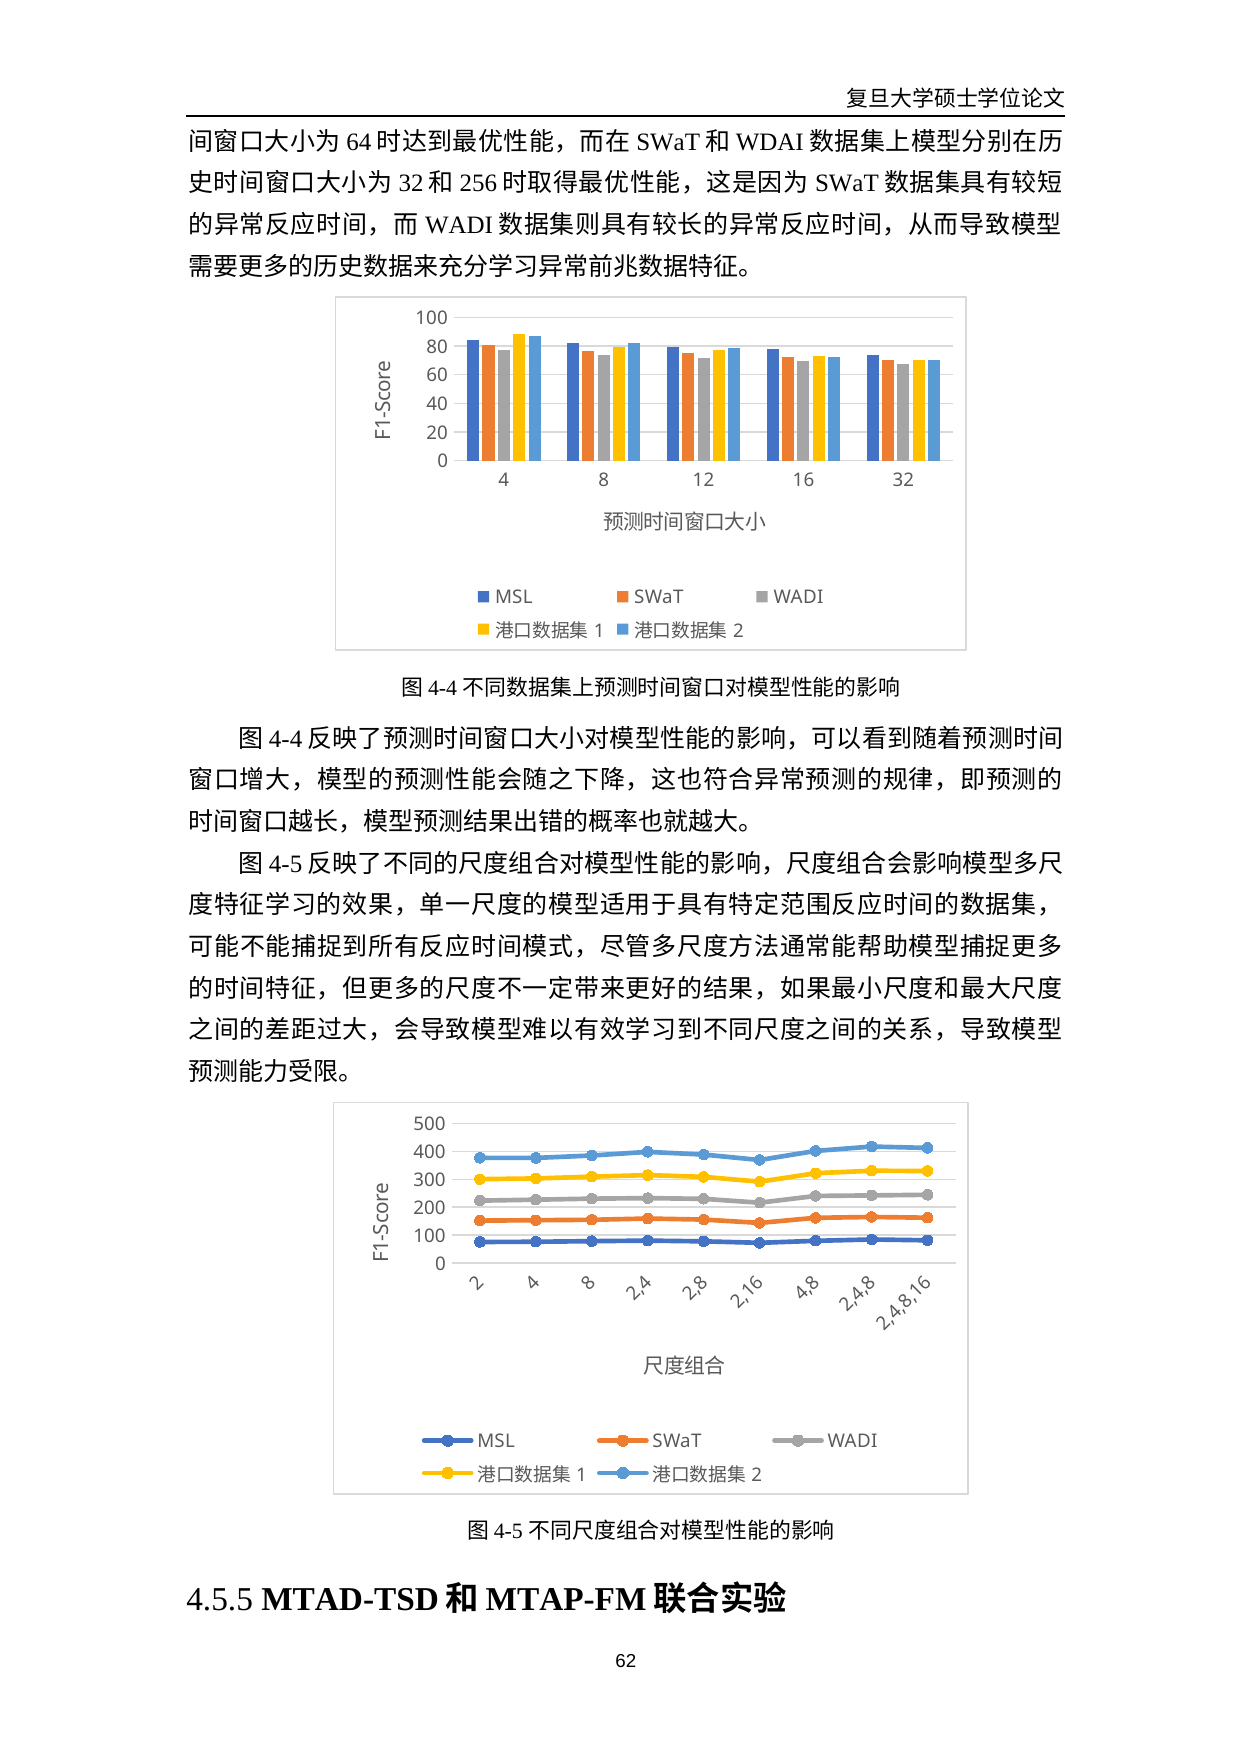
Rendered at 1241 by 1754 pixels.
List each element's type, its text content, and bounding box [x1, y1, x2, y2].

text 图4-4 不同数据集上预测时间窗口对模型性能的影响 [188, 669, 1063, 701]
text 图4-5 不同尺度组合对模型性能的影响 [188, 1513, 1063, 1545]
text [188, 117, 1063, 283]
subtitle MTAD-TSD和MTAP-FM联合实验 [186, 1572, 1065, 1620]
text 图4-4反映了预测时间窗口大小对模型性能的影响，可以看到随着预测时间窗口增大，模型的预测性能会随之下降，这也符合异常预测的规律，即预测的时间窗口越长，模型预测结果出错的概率也就越大。 [188, 714, 1063, 839]
text 图4-5反映了不同的尺度组合对模型性能的影响，尺度组合会影响模型多尺度特征学习的效果，单一尺度的模型适用于具有特定范围反应时间的数据集，可能不能捕捉到所有反应时间模式，尽管多尺度方法通常能帮助模型捕捉更多的时间特征，但更多的尺度不一定带来更好的结果，如果最小尺度和最大尺度之间的差距过大，会导致模型难以有效学习到不同尺度之间的关系，导致模型预测能力受限。 [188, 839, 1063, 1089]
